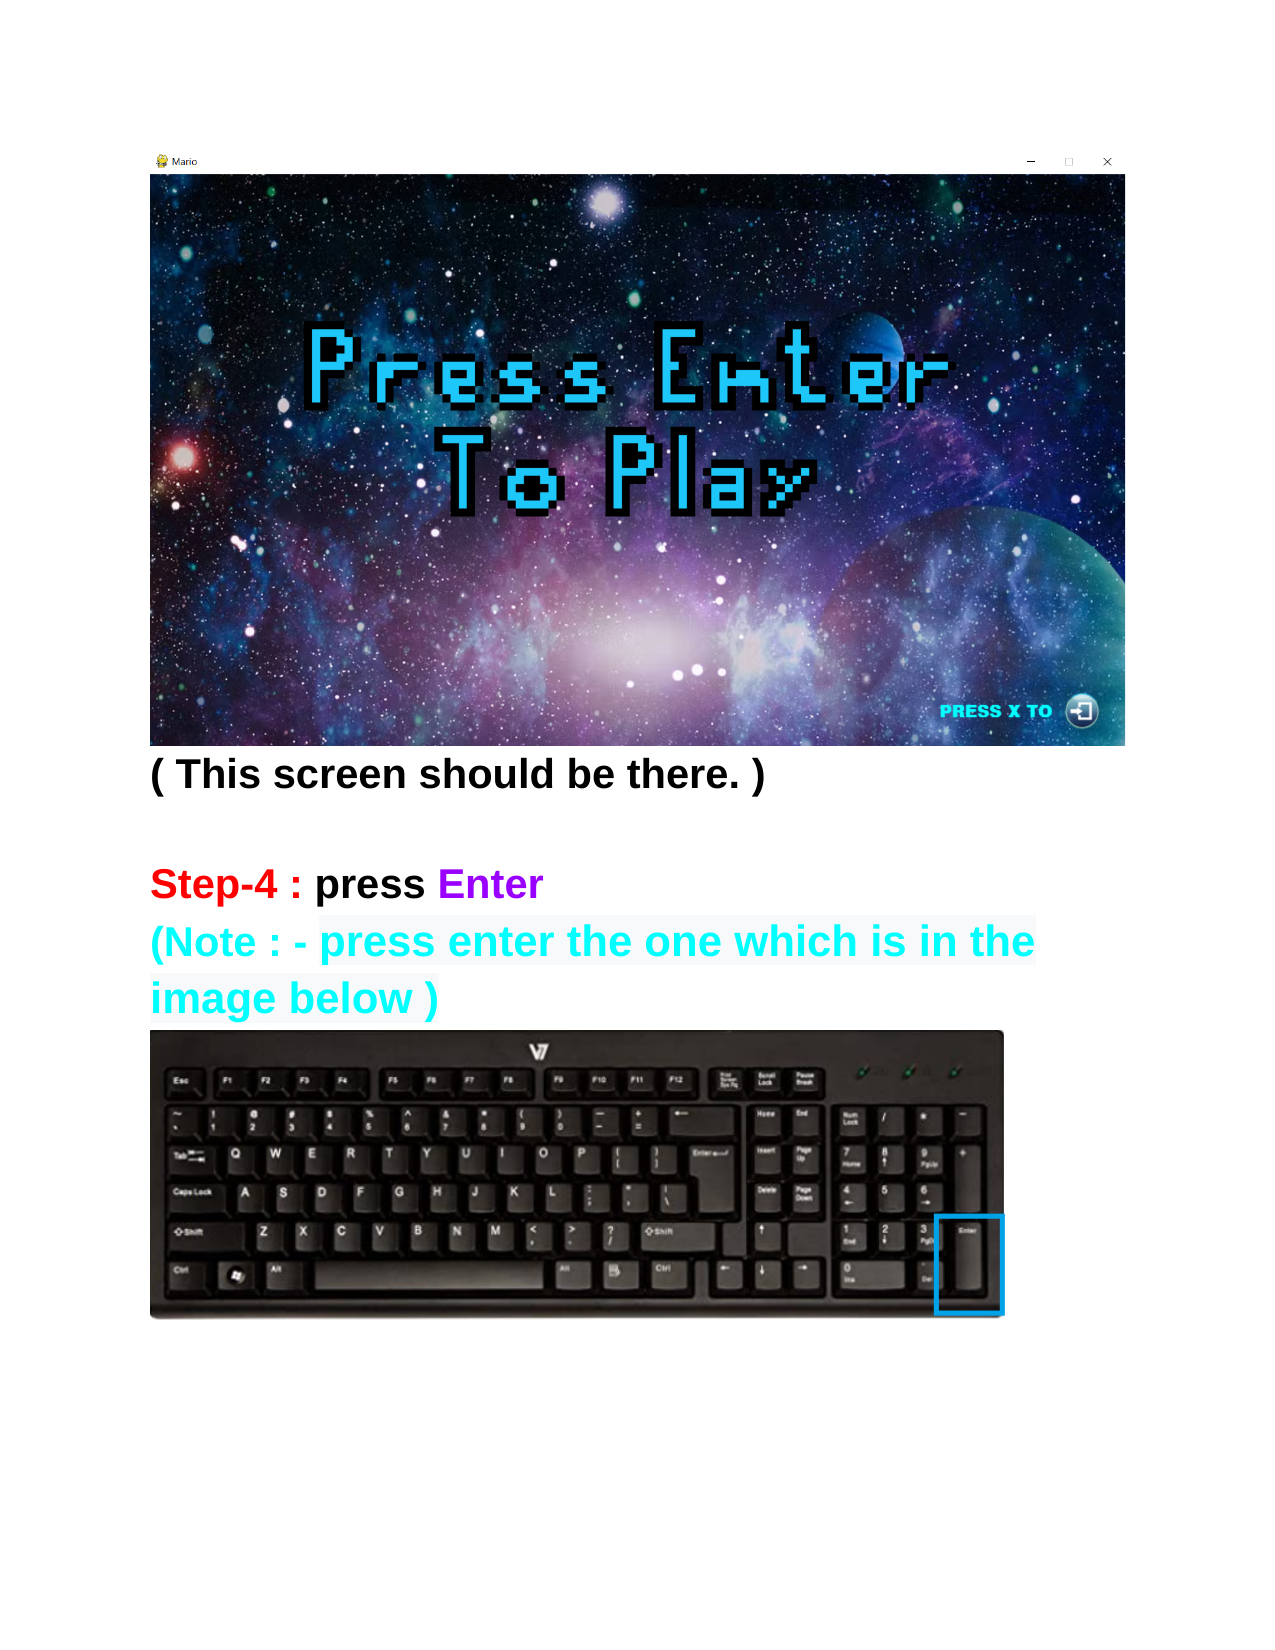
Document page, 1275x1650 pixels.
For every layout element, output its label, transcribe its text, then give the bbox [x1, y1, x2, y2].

picture [150, 150, 1125, 746]
picture [150, 1030, 1012, 1331]
text Step-4 : press Enter [150, 860, 1125, 908]
text (Note : - press enter the one which is in the image below ) [150, 915, 1125, 1023]
text ( This screen should be there. ) [150, 750, 1125, 798]
